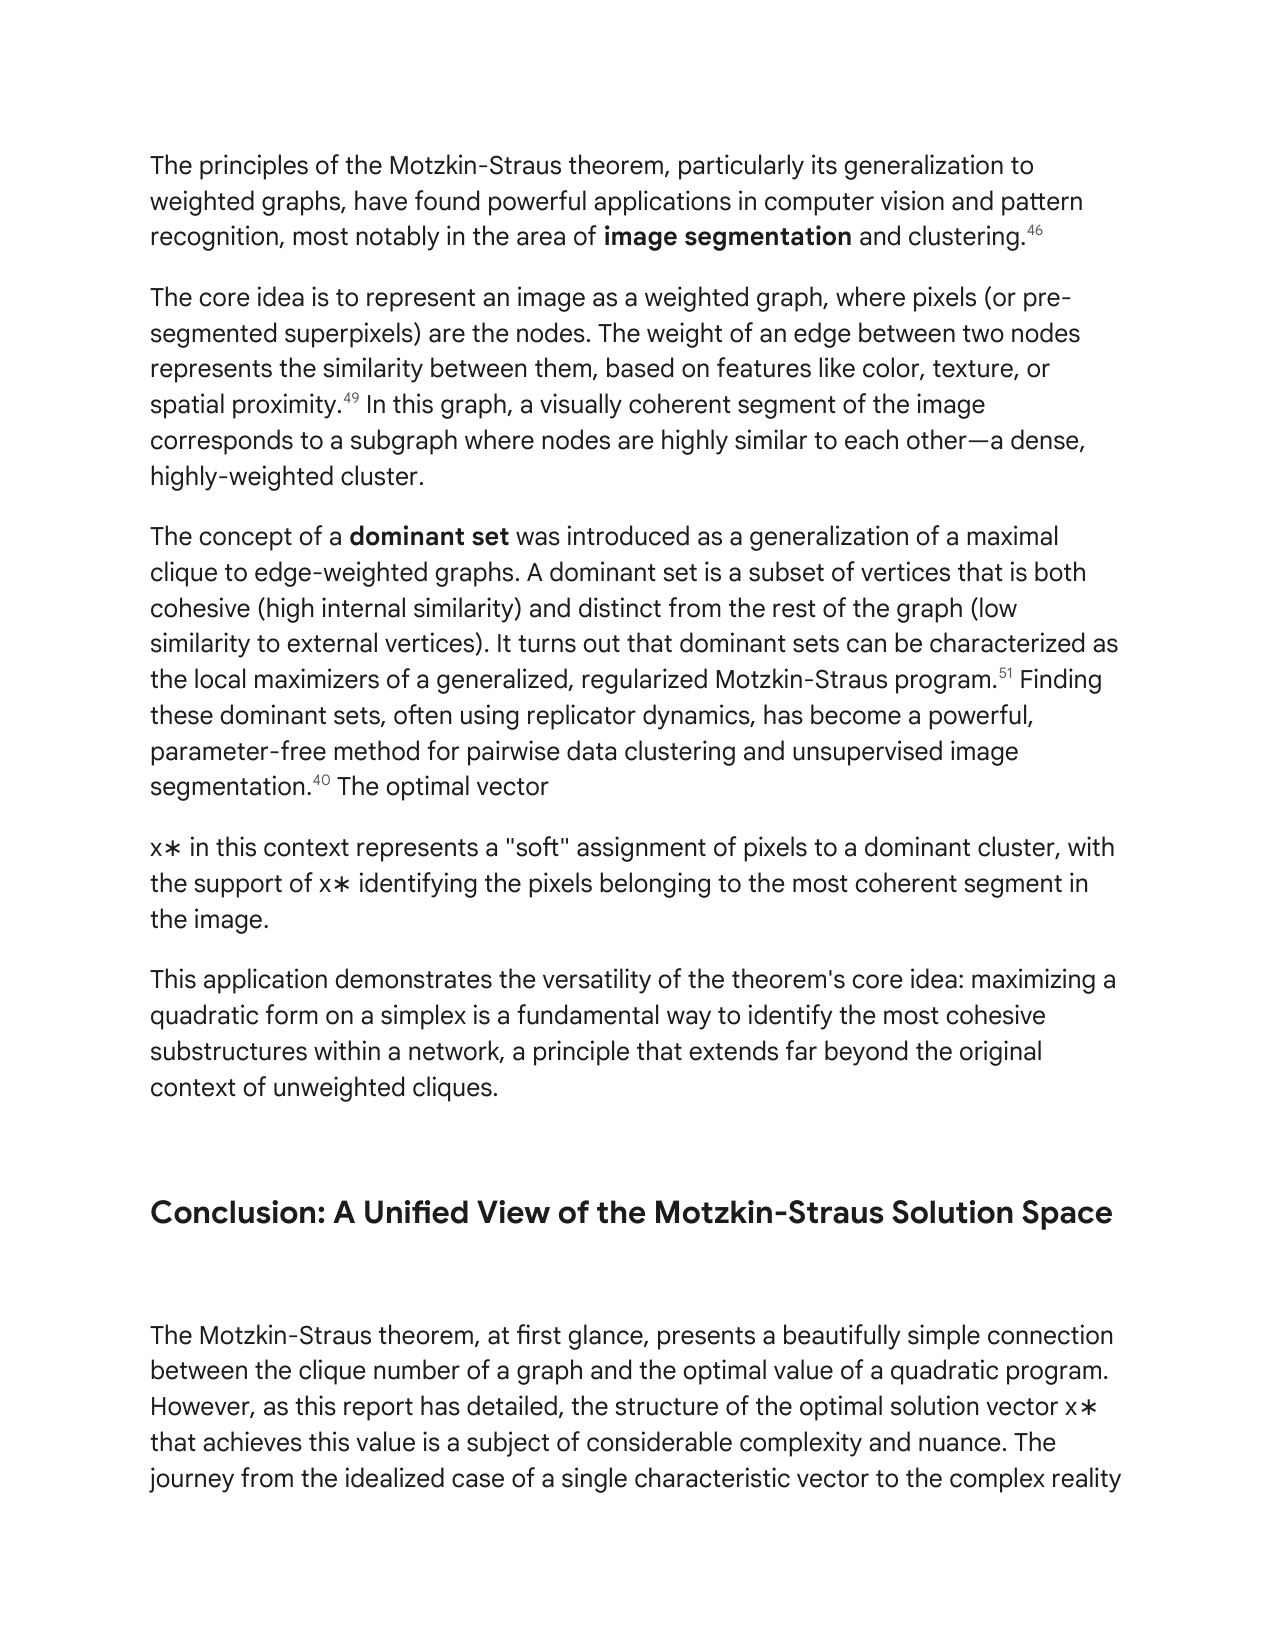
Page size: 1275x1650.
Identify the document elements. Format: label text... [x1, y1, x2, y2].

subtitle Conclusion: A Unified View of the Motzkin-Straus Solution Space [150, 1193, 1125, 1232]
text This application demonstrates the versatility of the theorem's core idea: maximizing a quadratic form on a simplex is a fundamental way to identify the most cohesive substructures within a network, a principle that extends far beyond the original context of unweighted cliques. [150, 964, 1125, 1103]
text The concept of a dominant set was introduced as a generalization of a maximal clique to edge-weighted graphs. A dominant set is a subset of vertices that is both cohesive (high internal similarity) and distinct from the rest of the graph (low similarity to external vertices). It turns out that dominant sets can be characterized as the local maximizers of a generalized, regularized Motzkin-Straus program.51 Finding these dominant sets, often using replicator dynamics, has become a powerful, parameter-free method for pairwise data clustering and unsupervised image segmentation.40 The optimal vector [150, 522, 1125, 803]
text x∗ in this context represents a "soft" assignment of pixels to a dominant cluster, with the support of x∗ identifying the pixels belonging to the most coherent segment in the image. [150, 832, 1125, 935]
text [150, 1320, 1125, 1494]
text The principles of the Motzkin-Straus theorem, particularly its generalization to weighted graphs, have found powerful applications in computer vision and pattern recognition, most notably in the area of image segmentation and clustering.46 [150, 150, 1125, 253]
text The core idea is to represent an image as a weighted graph, where pixels (or pre-segmented superpixels) are the nodes. The weight of an edge between two nodes represents the similarity between them, based on features like color, texture, or spatial proximity.49 In this graph, a visually coherent segment of the image corresponds to a subgraph where nodes are highly similar to each other—a dense, highly-weighted cluster. [150, 282, 1125, 492]
